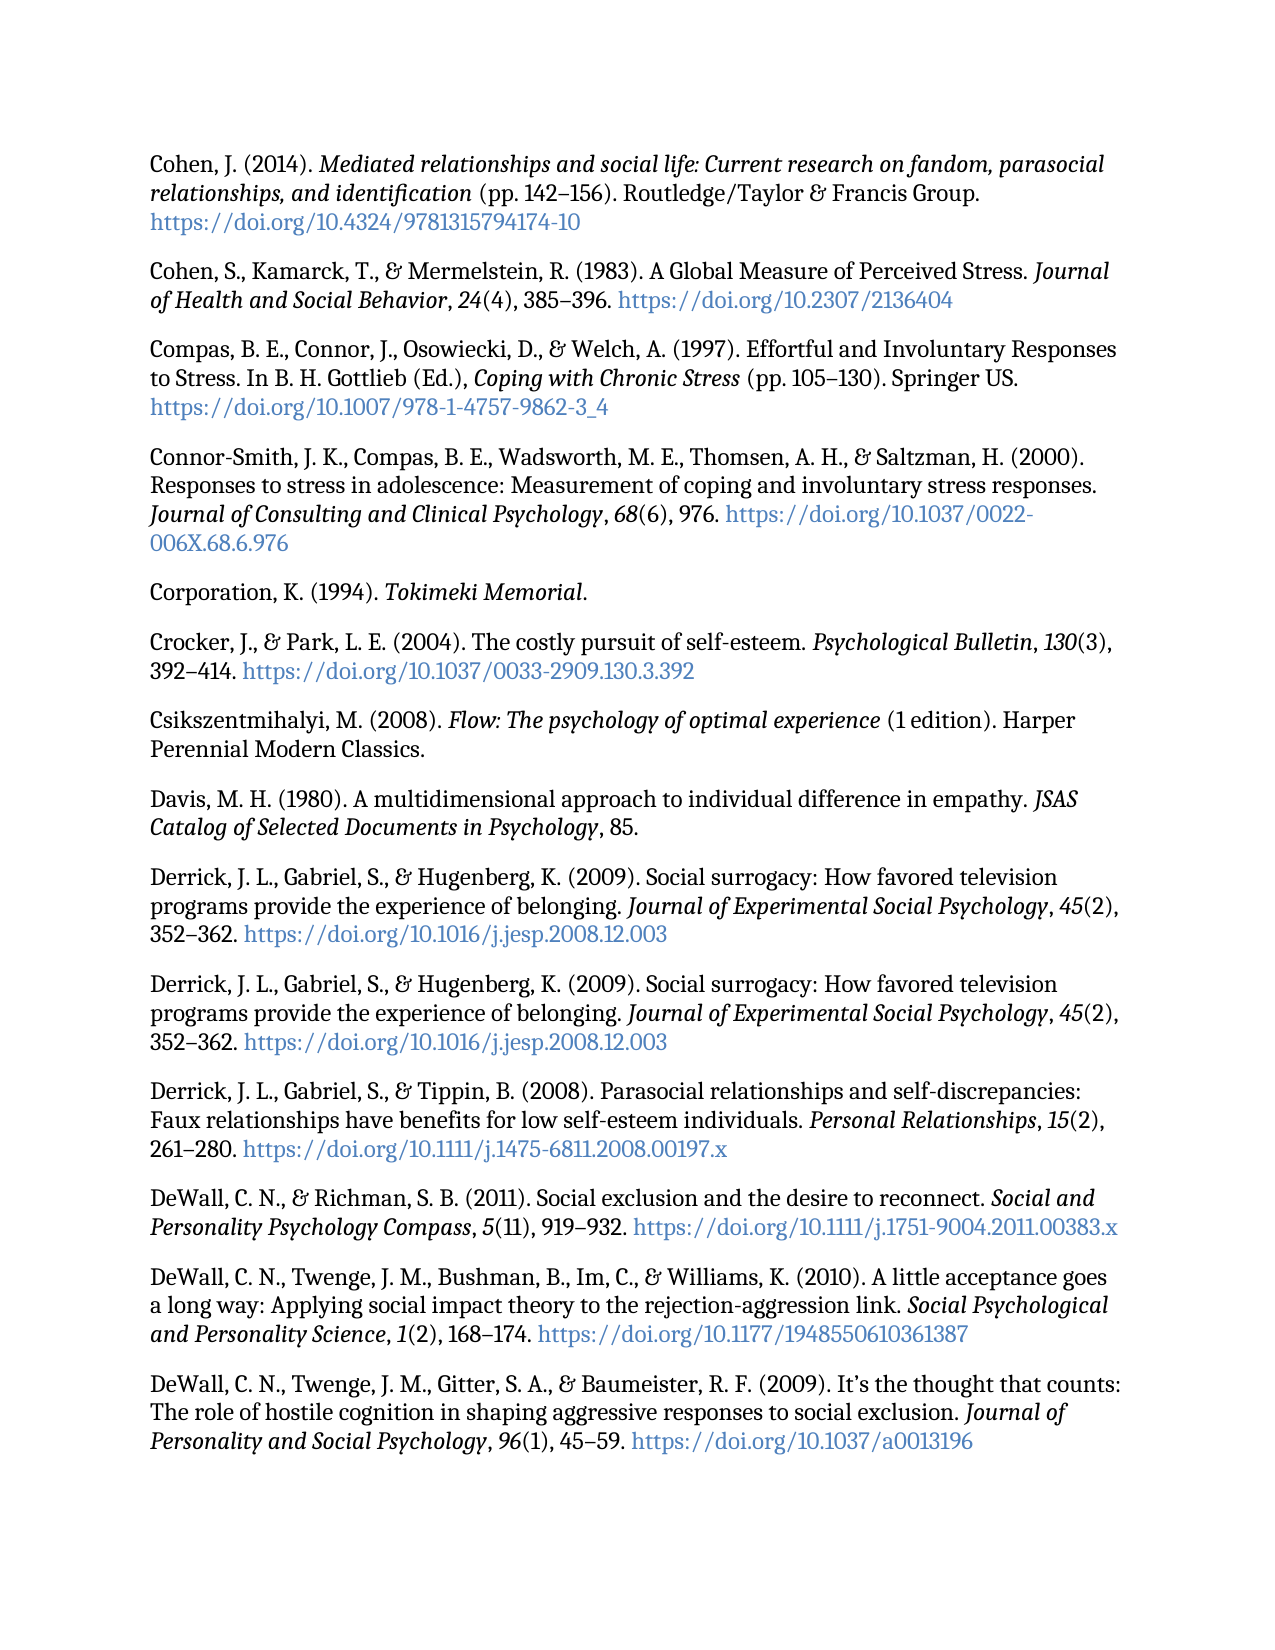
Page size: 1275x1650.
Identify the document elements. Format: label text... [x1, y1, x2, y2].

text Davis, M. H. (1980). A multidimensional approach to individual difference in empathy. JSAS Catalog of Selected Documents in Psychology, 85. [150, 784, 1125, 842]
text Cohen, S., Kamarck, T., & Mermelstein, R. (1983). A Global Measure of Perceived Stress. Journal of Health and Social Behavior, 24(4), 385–396. https://doi.org/10.2307/2136404 [150, 257, 1125, 314]
text Crocker, J., & Park, L. E. (2004). The costly pursuit of self-esteem. Psychological Bulletin, 130(3), 392–414. https://doi.org/10.1037/0033-2909.130.3.392 [150, 628, 1125, 685]
text Derrick, J. L., Gabriel, S., & Tippin, B. (2008). Parasocial relationships and self-discrepancies: Faux relationships have benefits for low self-esteem individuals. Personal Relationships, 15(2), 261–280. https://doi.org/10.1111/j.1475-6811.2008.00197.x [150, 1077, 1125, 1163]
text Derrick, J. L., Gabriel, S., & Hugenberg, K. (2009). Social surrogacy: How favored television programs provide the experience of belonging. Journal of Experimental Social Psychology, 45(2), 352–362. https://doi.org/10.1016/j.jesp.2008.12.003 [150, 970, 1125, 1056]
text DeWall, C. N., Twenge, J. M., Bushman, B., Im, C., & Williams, K. (2010). A little acceptance goes a long way: Applying social impact theory to the rejection-aggression link. Social Psychological and Personality Science, 1(2), 168–174. https://doi.org/10.1177/1948550610361387 [150, 1262, 1125, 1349]
text DeWall, C. N., & Richman, S. B. (2011). Social exclusion and the desire to reconnect. Social and Personality Psychology Compass, 5(11), 919–932. https://doi.org/10.1111/j.1751-9004.2011.00383.x [150, 1184, 1125, 1242]
text Compas, B. E., Connor, J., Osowiecki, D., & Welch, A. (1997). Effortful and Involuntary Responses to Stress. In B. H. Gottlieb (Ed.), Coping with Chronic Stress (pp. 105–130). Springer US. https://doi.org/10.1007/978-1-4757-9862-3_4 [150, 335, 1125, 422]
text Csikszentmihalyi, M. (2008). Flow: The psychology of optimal experience (1 edition). Harper Perennial Modern Classics. [150, 706, 1125, 764]
text Derrick, J. L., Gabriel, S., & Hugenberg, K. (2009). Social surrogacy: How favored television programs provide the experience of belonging. Journal of Experimental Social Psychology, 45(2), 352–362. https://doi.org/10.1016/j.jesp.2008.12.003 [150, 863, 1125, 949]
text Corporation, K. (1994). Tokimeki Memorial. [150, 578, 1125, 607]
text Cohen, J. (2014). Mediated relationships and social life: Current research on fandom, parasocial relationships, and identification (pp. 142–156). Routledge/Taylor & Francis Group. https://doi.org/10.4324/9781315794174-10 [150, 150, 1125, 236]
text Connor-Smith, J. K., Compas, B. E., Wadsworth, M. E., Thomsen, A. H., & Saltzman, H. (2000). Responses to stress in adolescence: Measurement of coping and involuntary stress responses. Journal of Consulting and Clinical Psychology, 68(6), 976. https://doi.org/10.1037/0022-006X.68.6.976 [150, 442, 1125, 557]
text DeWall, C. N., Twenge, J. M., Gitter, S. A., & Baumeister, R. F. (2009). It’s the thought that counts: The role of hostile cognition in shaping aggressive responses to social exclusion. Journal of Personality and Social Psychology, 96(1), 45–59. https://doi.org/10.1037/a0013196 [150, 1369, 1125, 1456]
